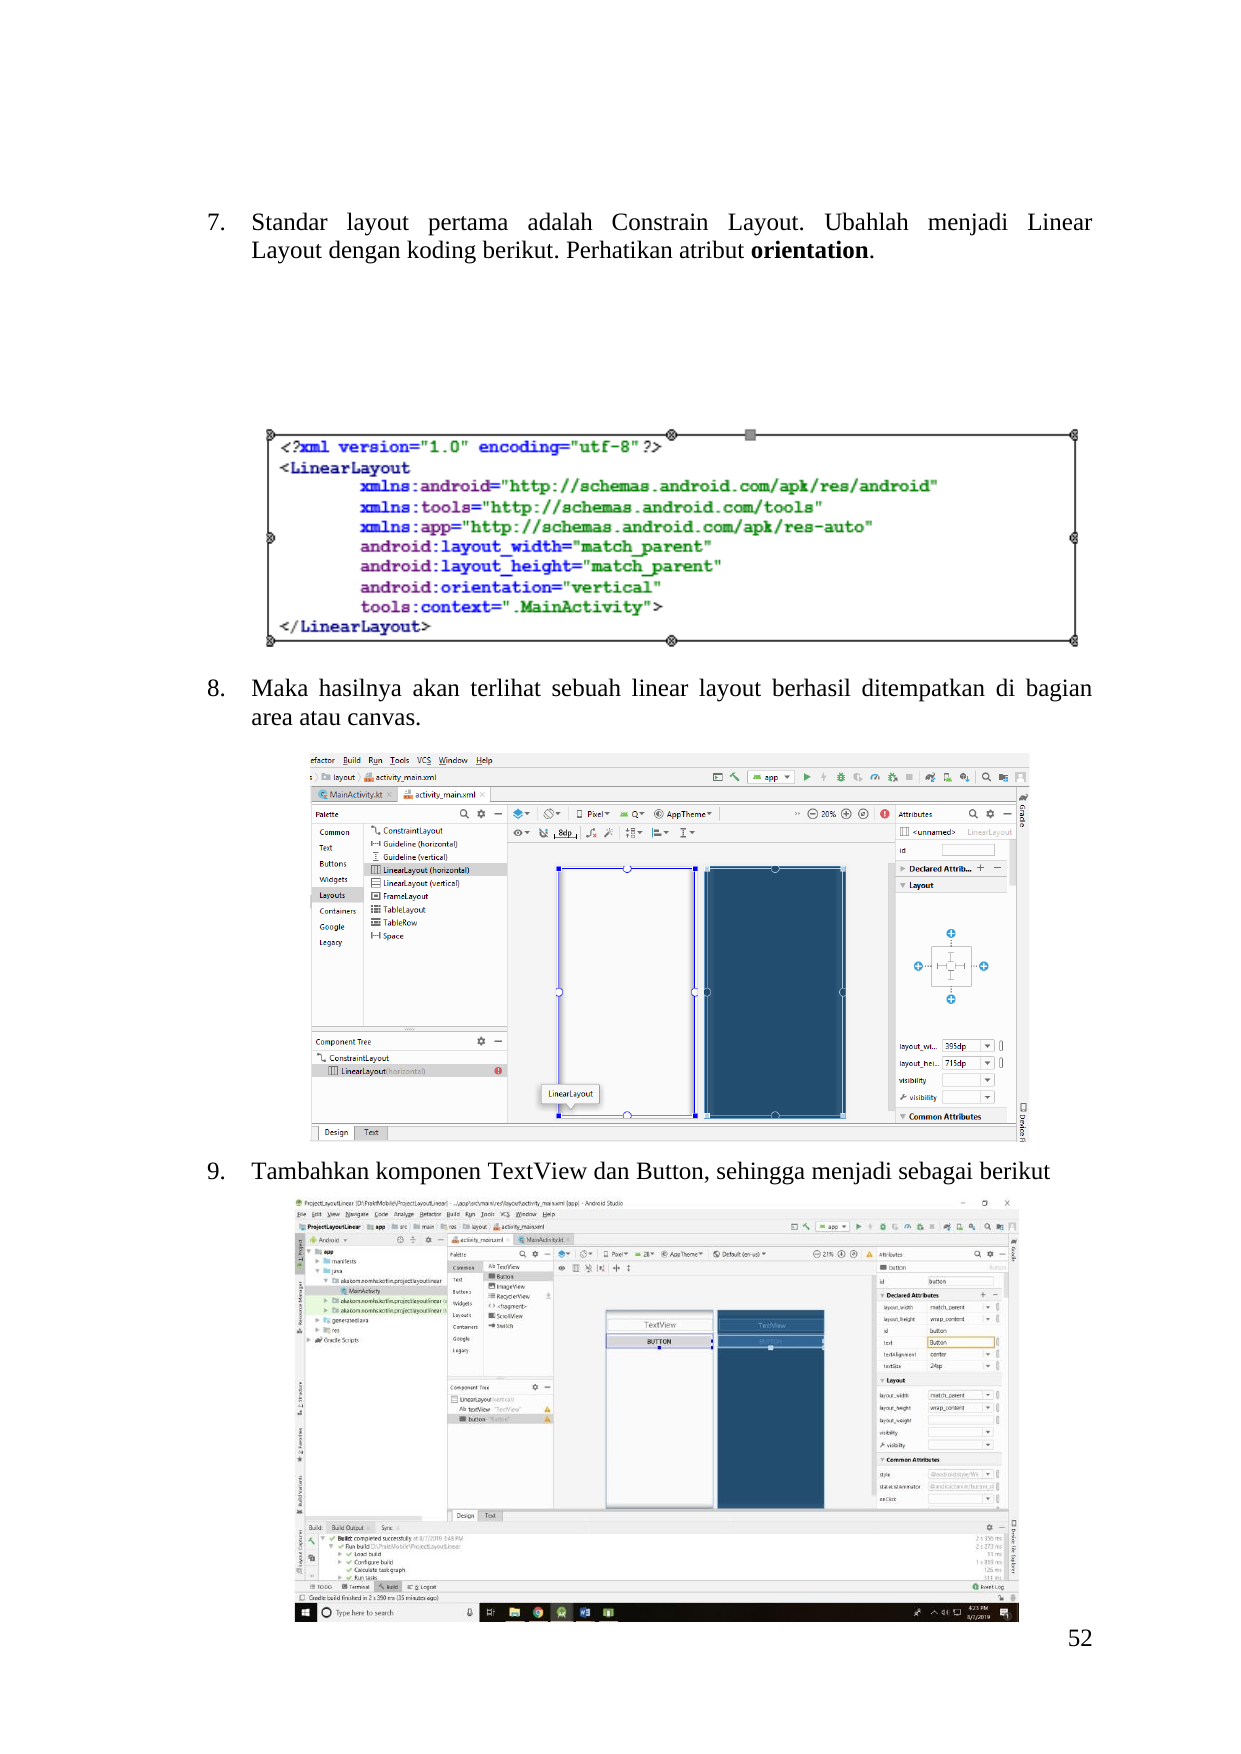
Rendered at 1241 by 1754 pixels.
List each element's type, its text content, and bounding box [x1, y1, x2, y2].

list Maka hasilnya akan terlihat sebuah linear layout berhasil ditempatkan di bagian area atau canvas. [207, 673, 1093, 730]
picture [266, 427, 1078, 647]
picture [294, 1197, 1019, 1622]
picture [310, 753, 1030, 1142]
list Standar layout pertama adalah Constrain Layout. Ubahlah menjadi Linear Layout dengan koding berikut. Perhatikan atribut orientation. [207, 207, 1093, 264]
